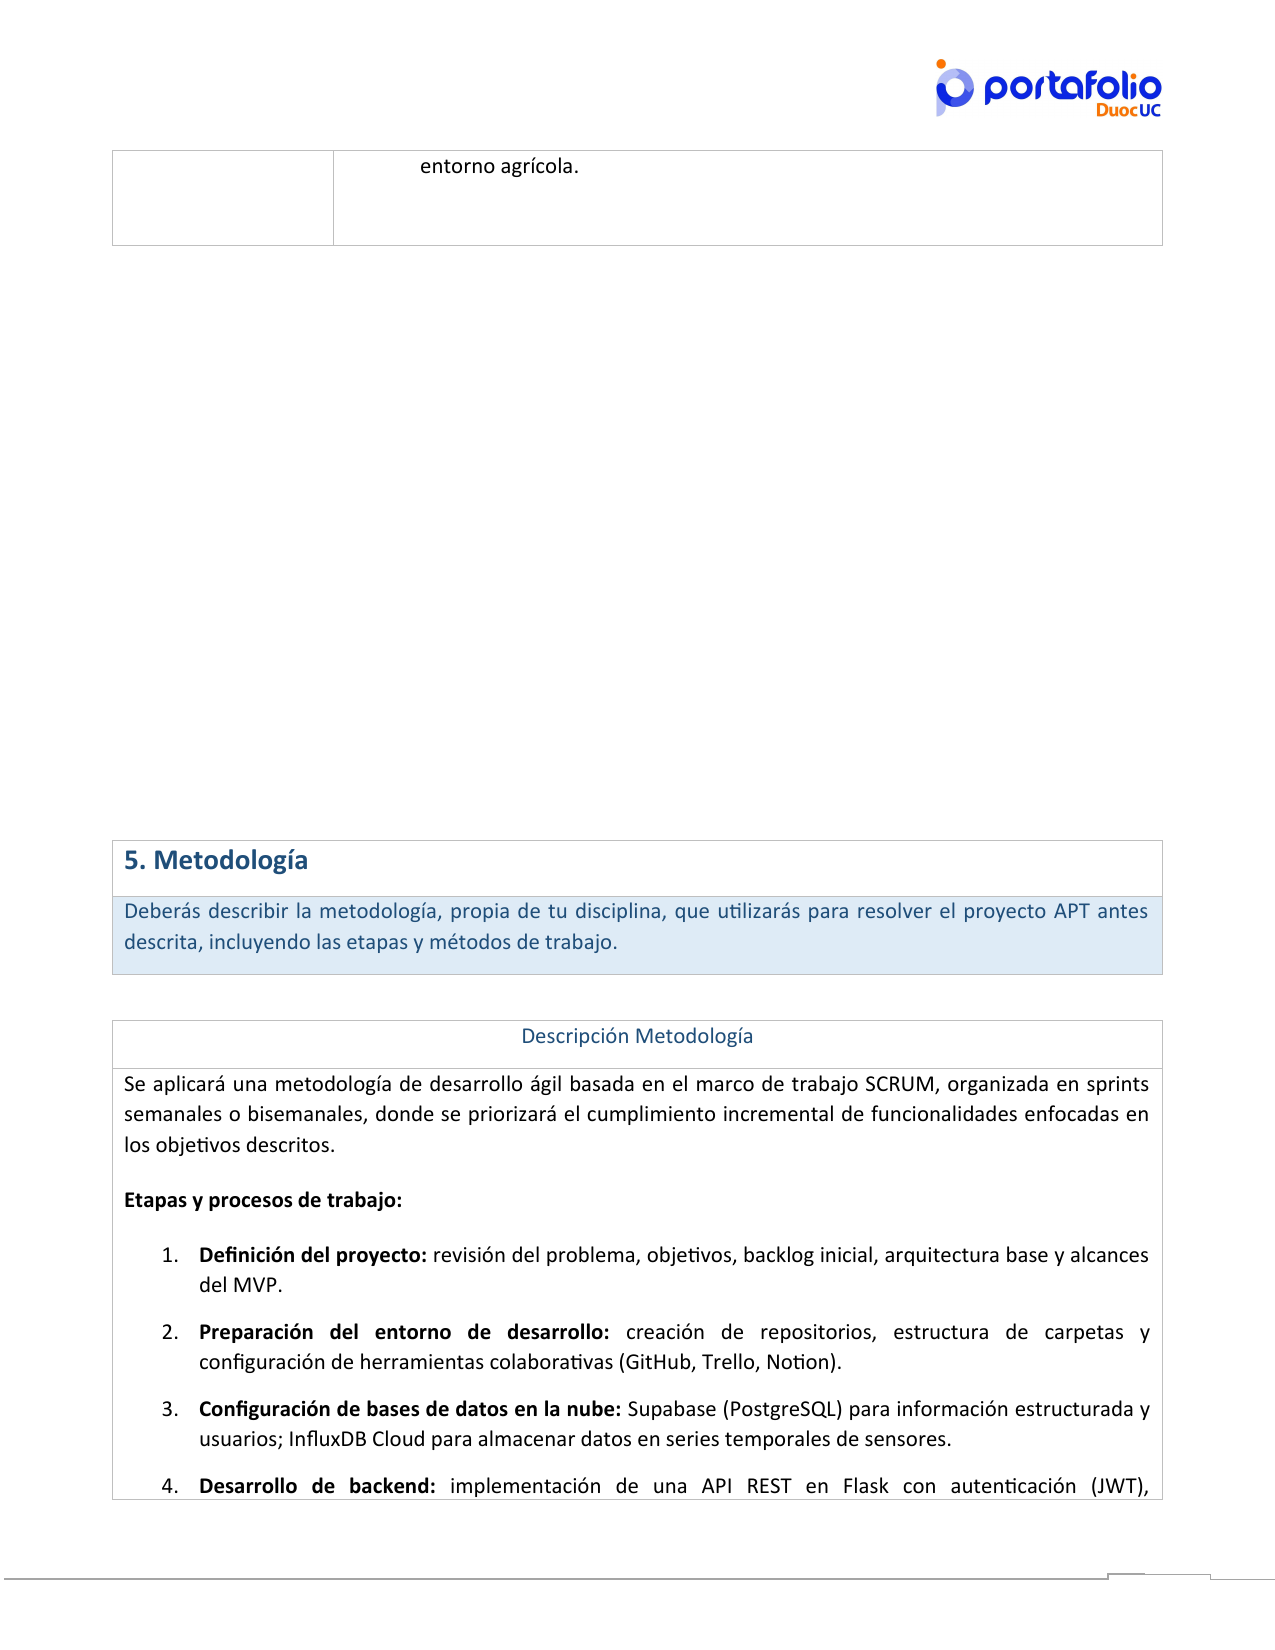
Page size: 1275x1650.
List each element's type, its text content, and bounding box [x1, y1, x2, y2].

table_header Descripción Metodología [113, 1021, 1162, 1068]
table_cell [113, 151, 333, 245]
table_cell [113, 1069, 1162, 1499]
picture [935, 59, 1163, 118]
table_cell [334, 151, 1162, 245]
table_header 5. Metodología [113, 841, 1162, 896]
table_cell Deberás describir la metodología, propia de tu disciplina, que utilizarás para resolver el proyecto APT antes descrita, incluyendo las etapas y métodos de trabajo. [113, 897, 1162, 974]
